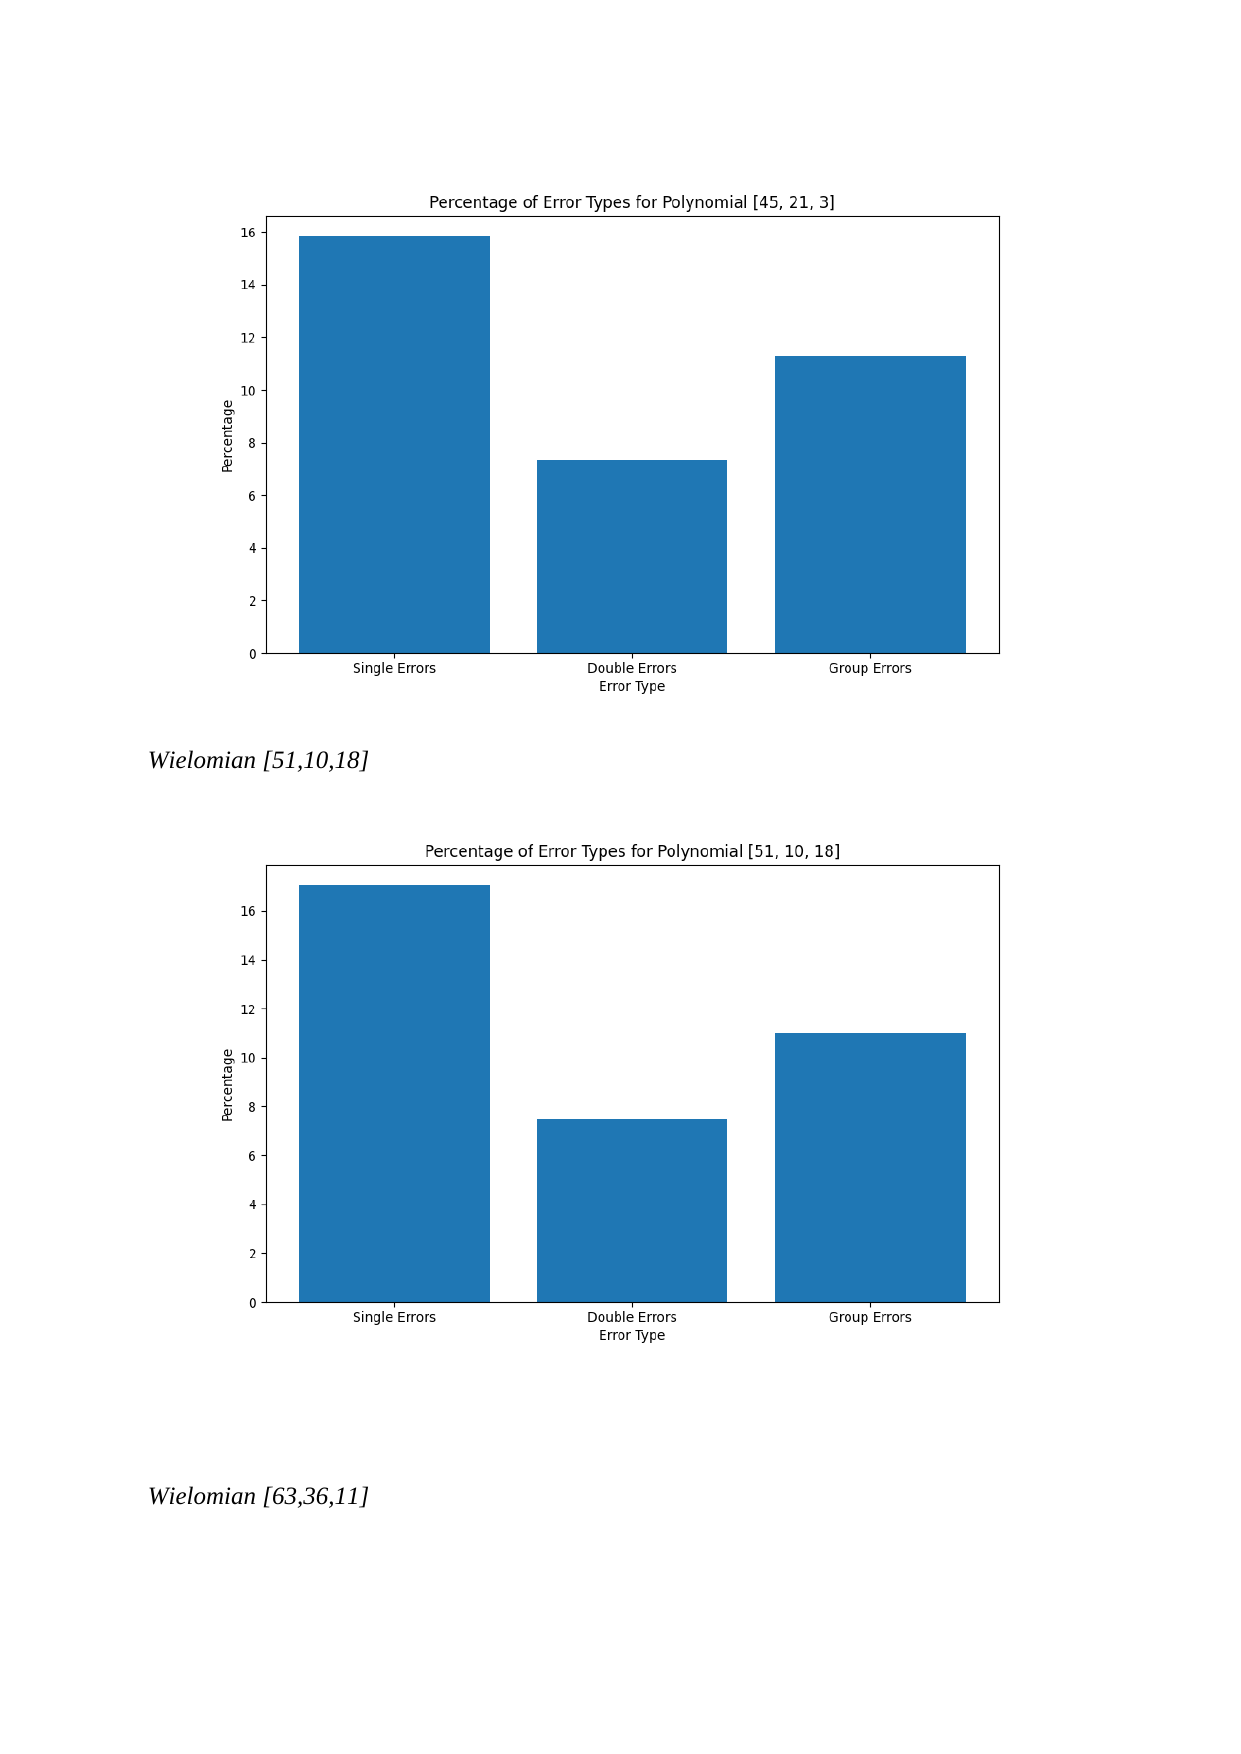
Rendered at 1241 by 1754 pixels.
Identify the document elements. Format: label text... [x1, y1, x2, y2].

subtitle Wielomian [51,10,18] [148, 746, 1093, 774]
picture [147, 147, 1093, 715]
picture [147, 797, 1093, 1364]
subtitle Wielomian [63,36,11] [148, 1481, 1093, 1510]
